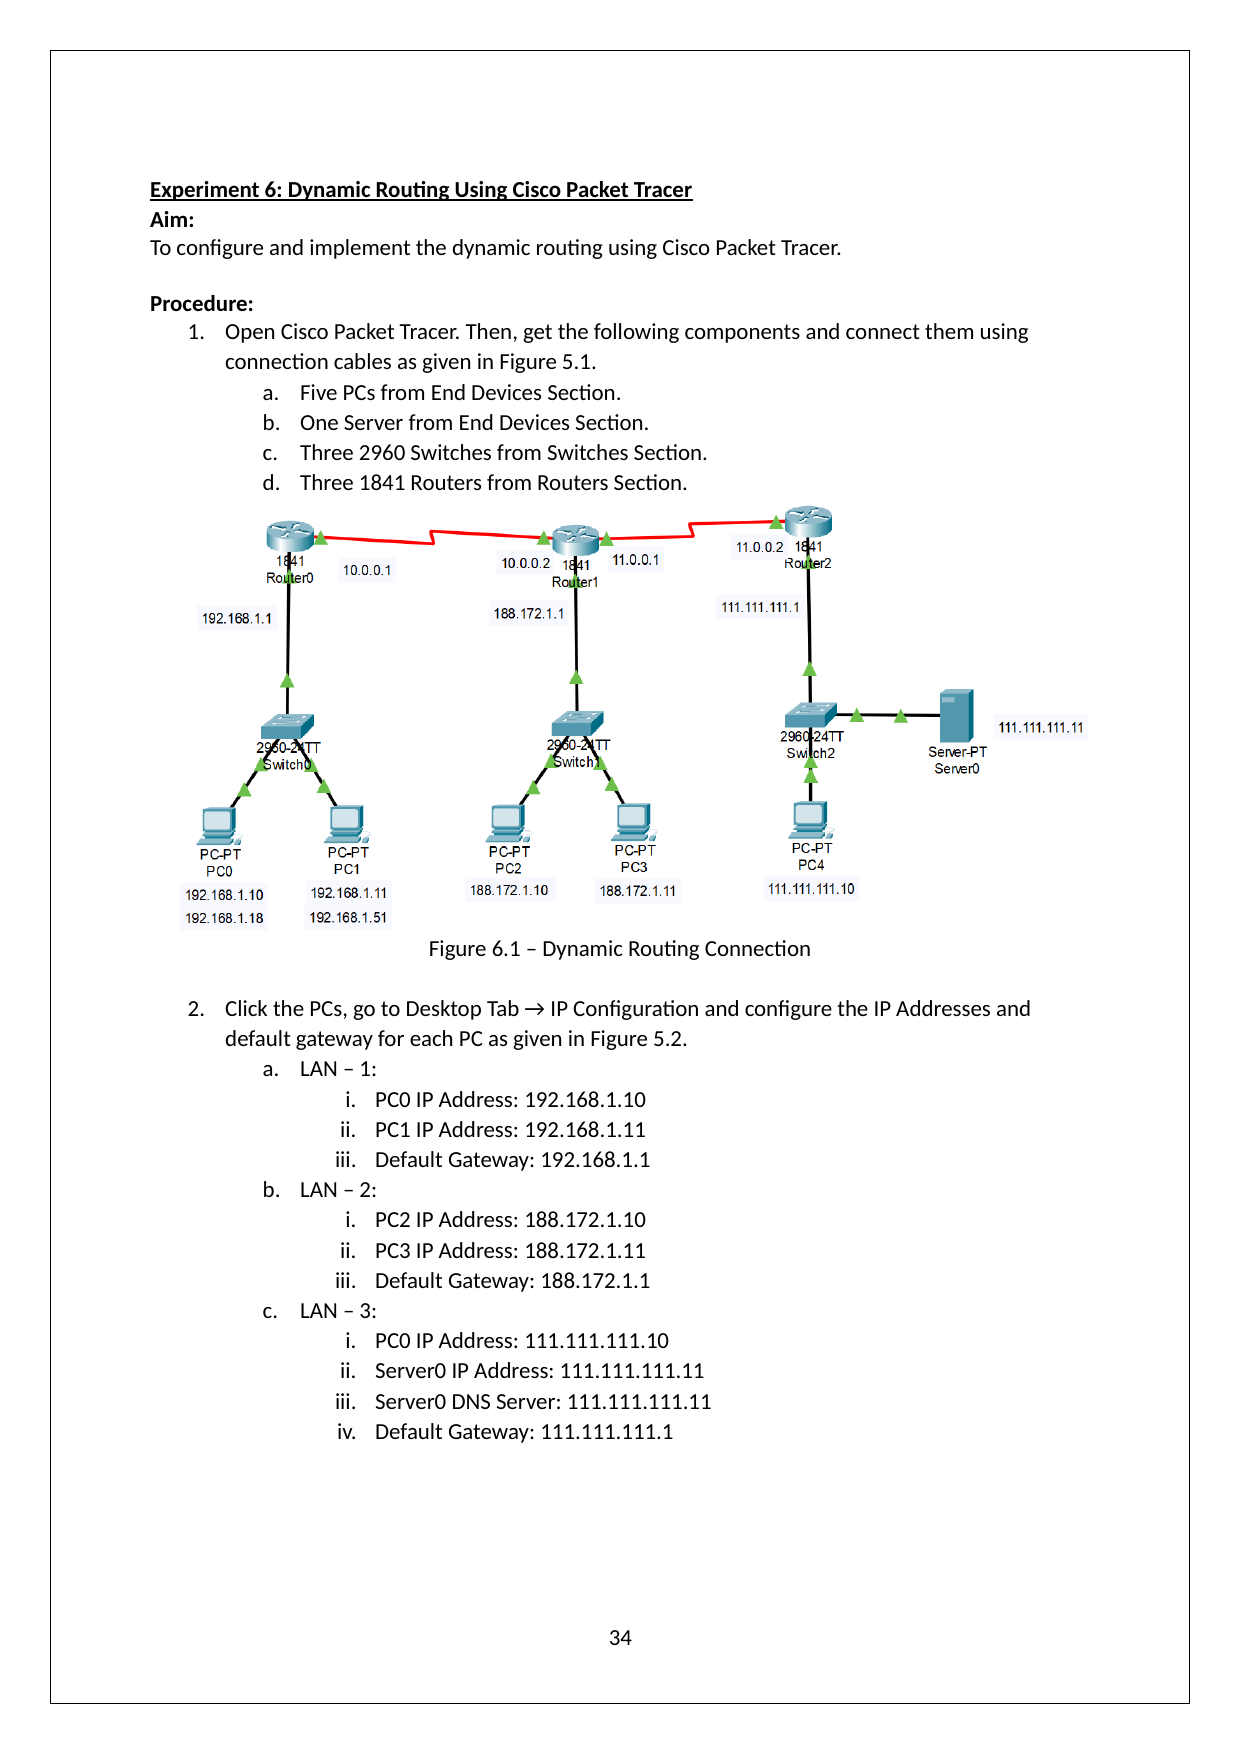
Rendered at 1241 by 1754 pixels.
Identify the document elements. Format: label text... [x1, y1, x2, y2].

text Figure 6.1 – Dynamic Routing Connection [150, 934, 1090, 962]
list Default Gateway: 192.168.1.1 [356, 1145, 1090, 1173]
list PC3 IP Address: 188.172.1.11 [356, 1236, 1090, 1264]
list Three 2960 Switches from Switches Section. [262, 438, 1090, 466]
picture [150, 498, 1091, 934]
list PC1 IP Address: 192.168.1.11 [356, 1115, 1090, 1143]
text Aim: [150, 205, 1090, 233]
list Open Cisco Packet Tracer. Then, get the following components and connect them using connection cables as given in Figure 5.1. [187, 317, 1090, 376]
list Server0 DNS Server: 111.111.111.11 [356, 1387, 1090, 1415]
list Three 1841 Routers from Routers Section. [262, 468, 1090, 496]
list Default Gateway: 111.111.111.1 [356, 1417, 1090, 1445]
subtitle Experiment 6: Dynamic Routing Using Cisco Packet Tracer [150, 175, 1090, 203]
text To configure and implement the dynamic routing using Cisco Packet Tracer. [150, 233, 1090, 261]
list Five PCs from End Devices Section. [262, 378, 1090, 406]
list LAN – 3: [262, 1296, 1090, 1324]
list PC0 IP Address: 192.168.1.10 [356, 1085, 1090, 1113]
list LAN – 1: [262, 1054, 1090, 1083]
list Default Gateway: 188.172.1.1 [356, 1266, 1090, 1294]
list Server0 IP Address: 111.111.111.11 [356, 1357, 1090, 1385]
list PC2 IP Address: 188.172.1.10 [356, 1206, 1090, 1234]
list One Server from End Devices Section. [262, 408, 1090, 436]
list Click the PCs, go to Desktop Tab → IP Configuration and configure the IP Addresses and default gateway for each PC as given in Figure 5.2. [187, 994, 1090, 1052]
text Procedure: [150, 289, 1090, 317]
list PC0 IP Address: 111.111.111.10 [356, 1326, 1090, 1354]
list LAN – 2: [262, 1175, 1090, 1203]
